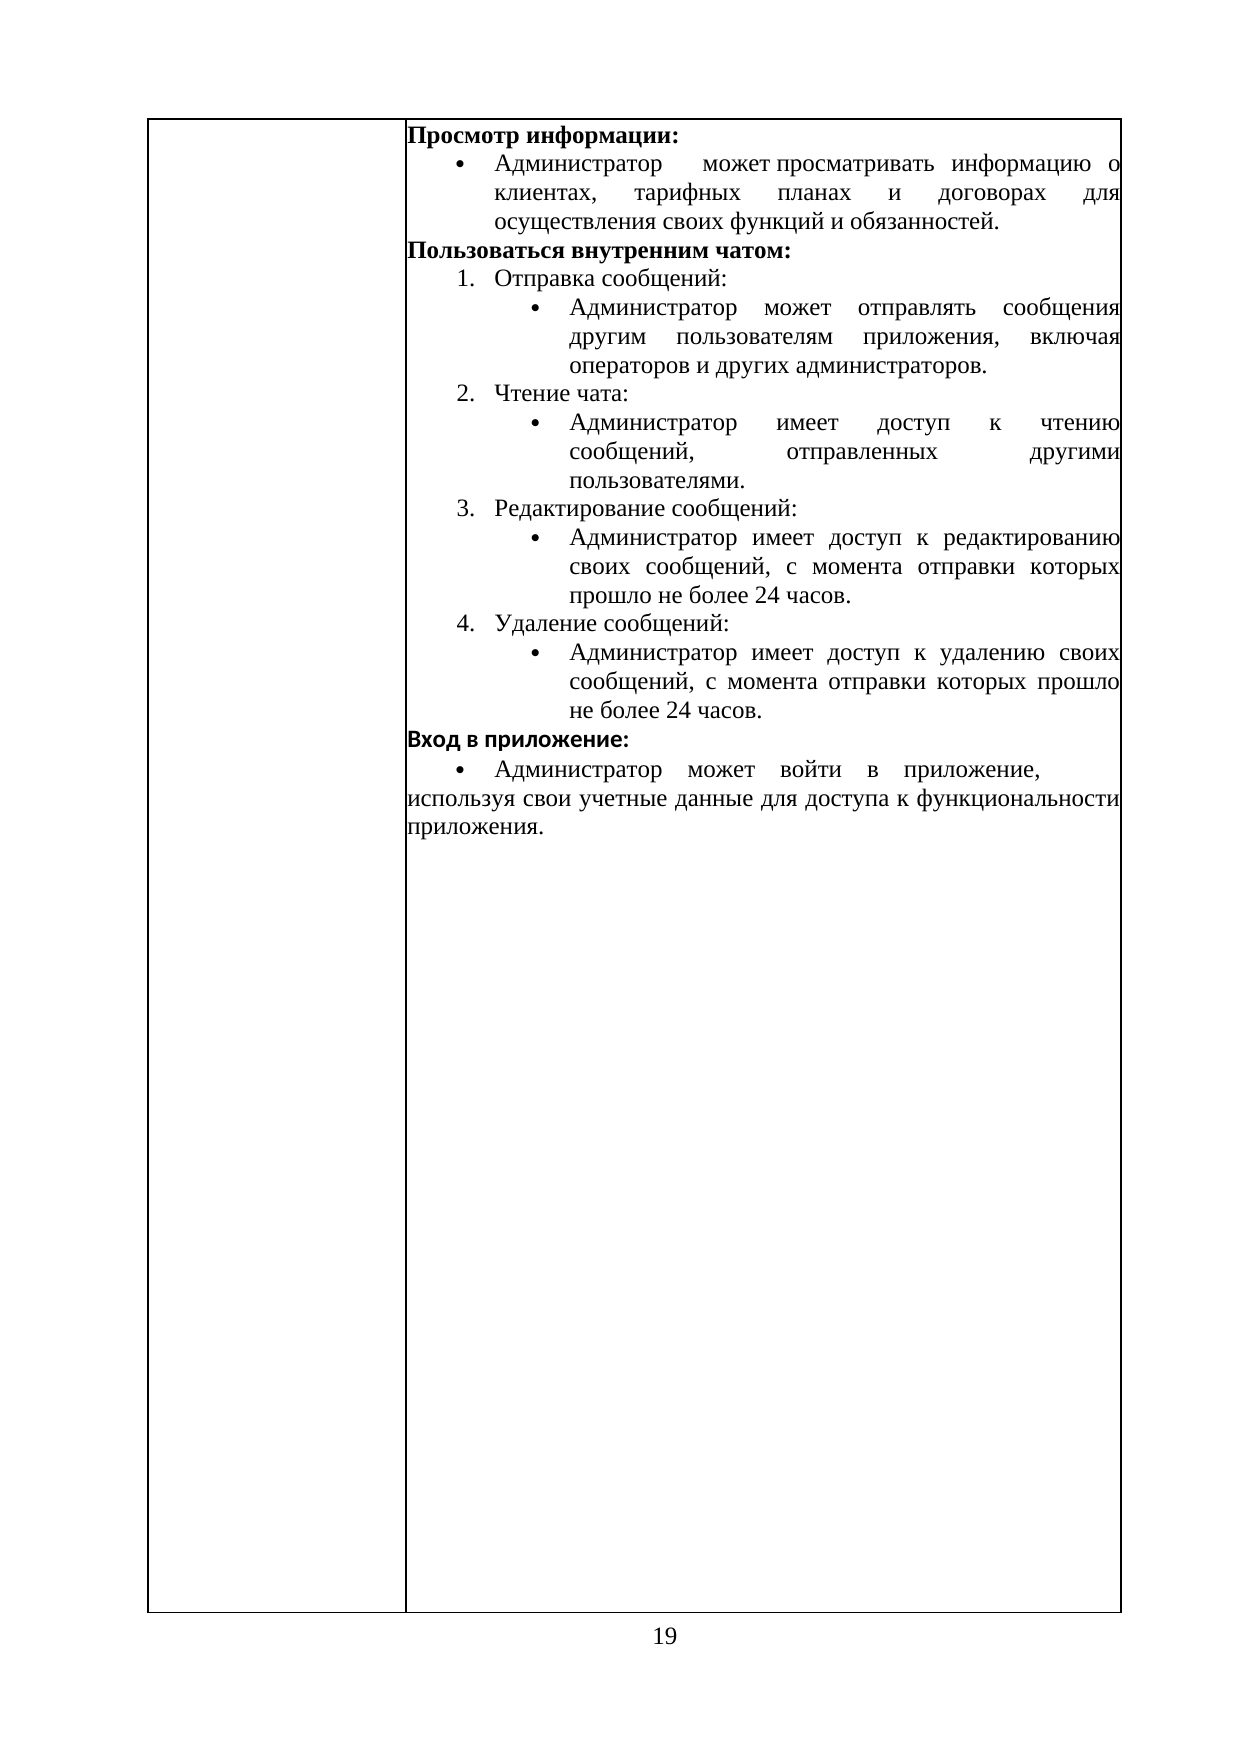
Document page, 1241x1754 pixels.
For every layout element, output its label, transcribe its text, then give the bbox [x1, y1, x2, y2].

table_header Просмотр информации: Администратор может просматривать информацию о клиентах, тарифных планах и договорах для осуществления своих функций и обязанностей. Пользоваться внутренним чатом: Отправка сообщений: Администратор может отправлять сообщения другим пользователям приложения, включая операторов и других администраторов. Чтение чата: Администратор имеет доступ к чтению сообщений, отправленных другими пользователями. Редактирование сообщений: Администратор имеет доступ к редактированию своих сообщений, с момента отправки которых прошло не более 24 часов. Удаление сообщений: Администратор имеет доступ к удалению своих сообщений, с момента отправки которых прошло не более 24 часов. Вход в приложение: Администратор может войти в приложение, используя свои учетные данные для доступа к функциональности приложения. [407, 120, 1120, 1611]
table_header [149, 120, 405, 1611]
